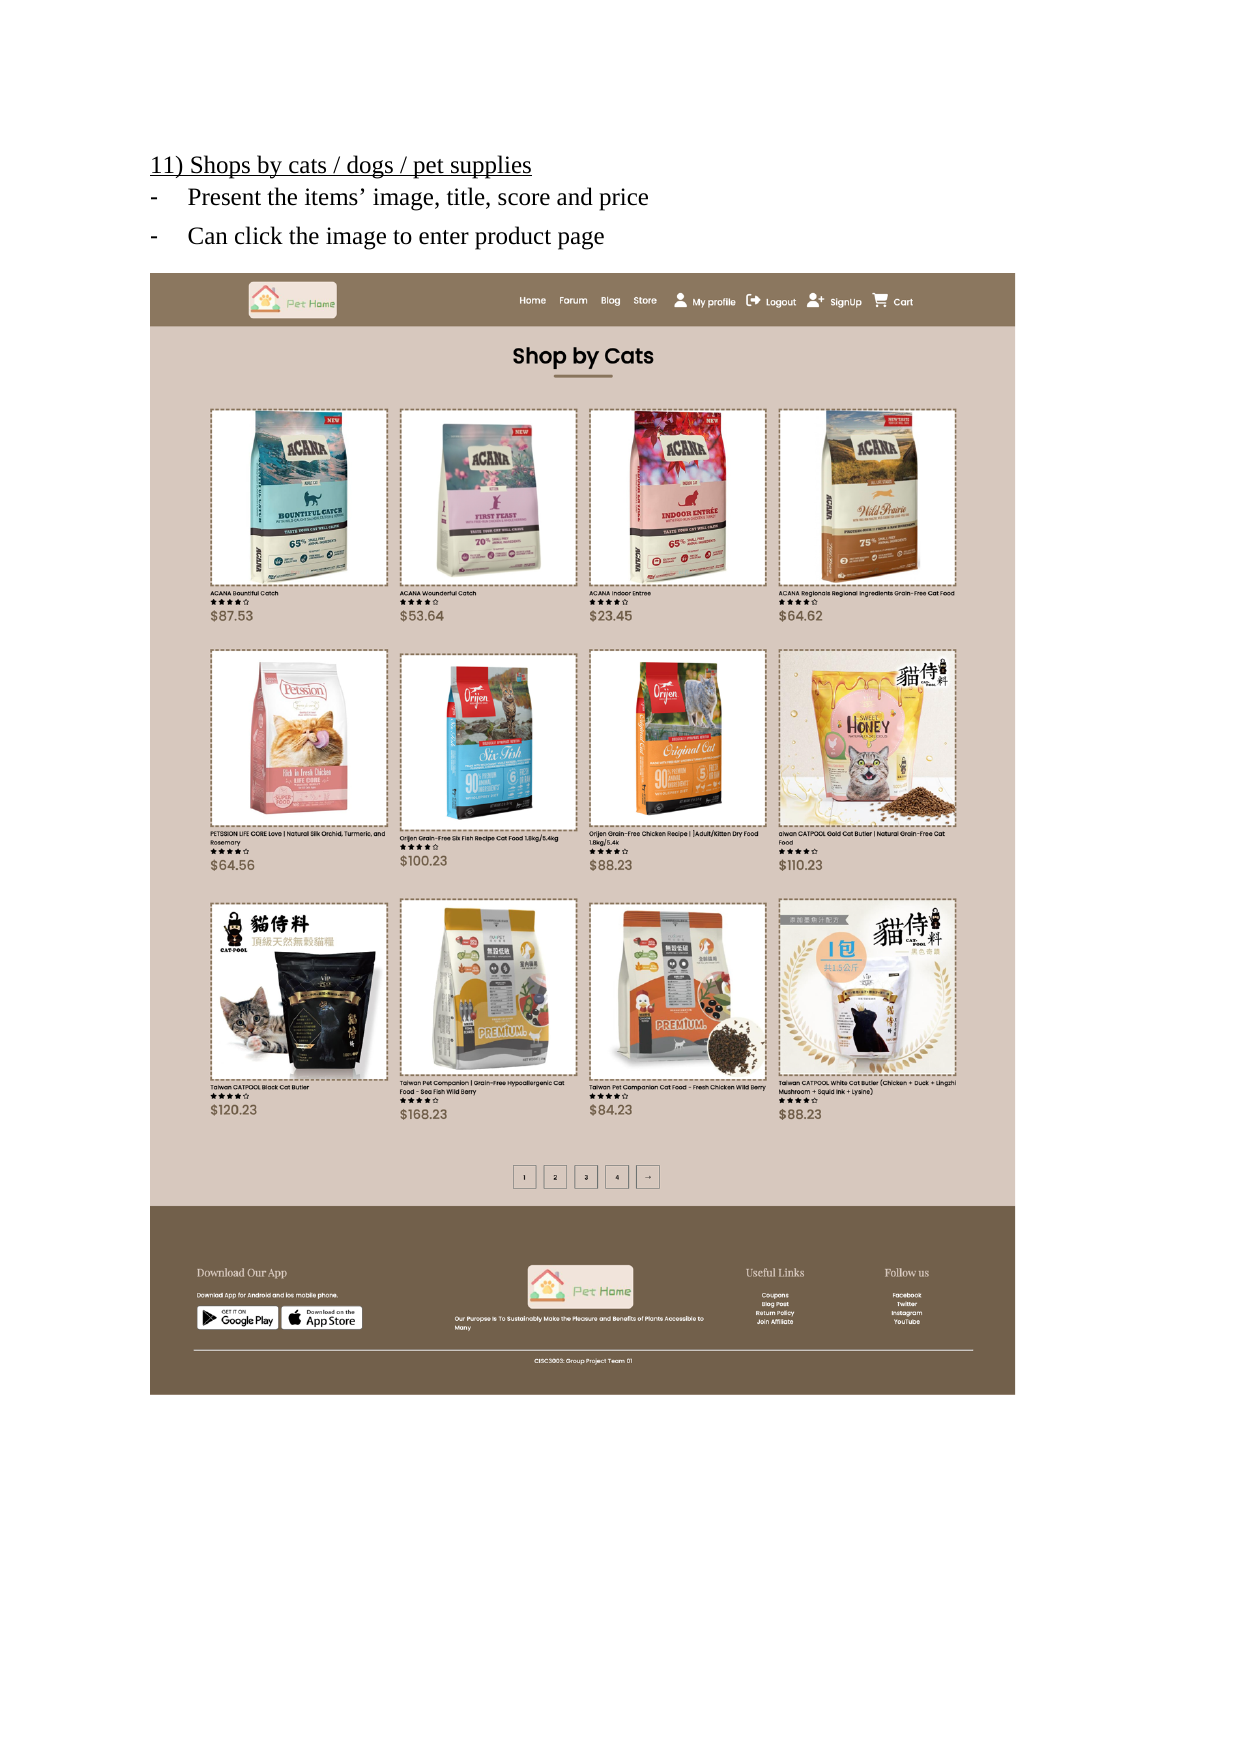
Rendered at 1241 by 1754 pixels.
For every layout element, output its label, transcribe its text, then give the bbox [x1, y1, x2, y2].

text 11) Shops by cats / dogs / pet supplies [150, 150, 1090, 179]
list Can click the image to enter product page [150, 218, 1090, 252]
picture [150, 273, 1016, 1395]
list Present the items’ image, title, score and price [150, 179, 1090, 213]
